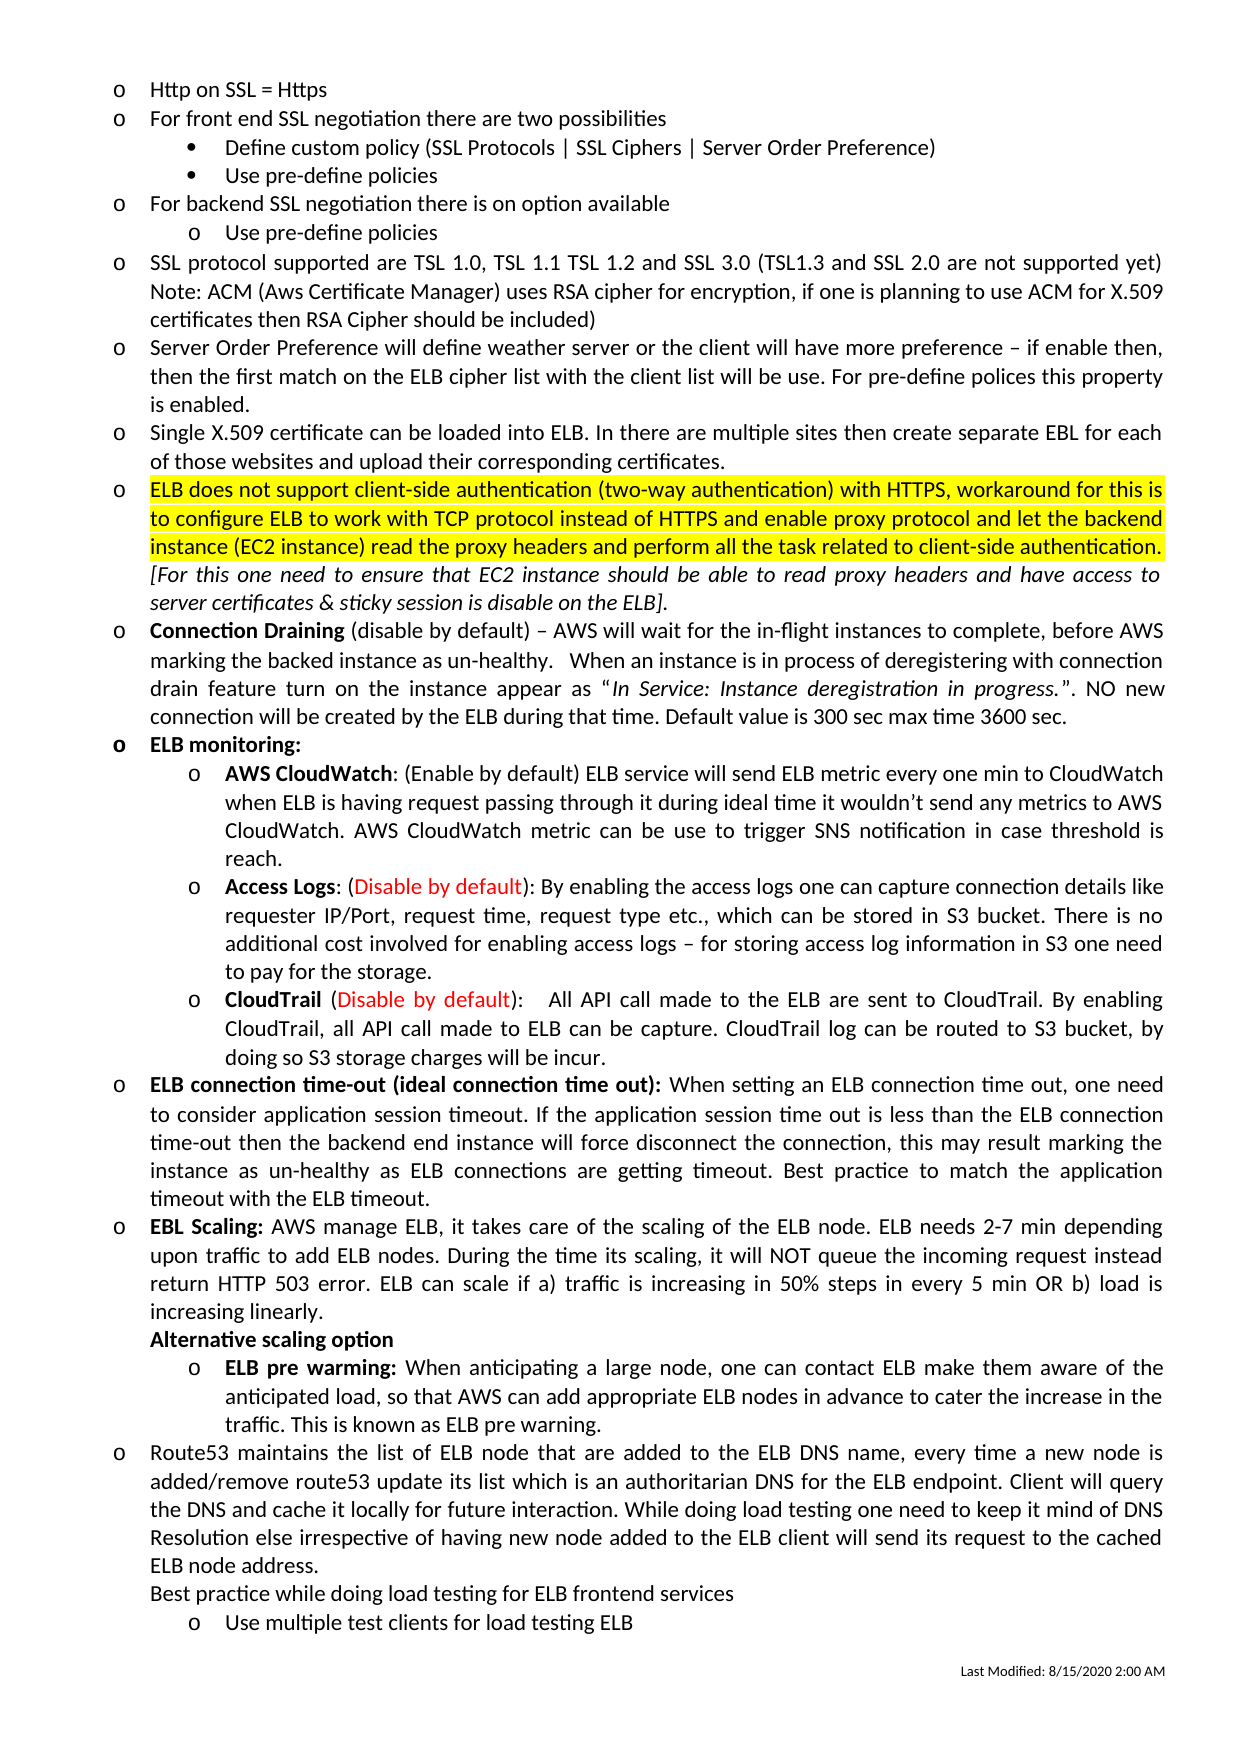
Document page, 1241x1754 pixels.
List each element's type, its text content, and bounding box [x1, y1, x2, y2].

list Best practice while doing load testing for ELB frontend services [150, 1579, 1165, 1608]
list For backend SSL negotiation there is on option available [112, 189, 1165, 218]
list Access Logs: (Disable by default): By enabling the access logs one can capture connection details like requester IP/Port, request time, request type etc., which can be stored in S3 bucket. There is no additional cost involved for enabling access logs – for storing access log information in S3 one need to pay for the storage. [187, 872, 1165, 985]
list Use pre-define policies [187, 161, 1165, 189]
list EBL Scaling: AWS manage ELB, it takes care of the scaling of the ELB node. ELB needs 2-7 min depending upon traffic to add ELB nodes. During the time its scaling, it will NOT queue the incoming request instead return HTTP 503 error. ELB can scale if a) traffic is increasing in 50% steps in every 5 min OR b) load is increasing linearly. [112, 1212, 1165, 1325]
list Connection Draining (disable by default) – AWS will wait for the in-flight instances to complete, before AWS marking the backed instance as un-healthy. When an instance is in process of deregistering with connection drain feature turn on the instance appear as “In Service: Instance deregistration in progress.”. NO new connection will be created by the ELB during that time. Default value is 300 sec max time 3600 sec. [112, 617, 1165, 730]
list CloudTrail (Disable by default): All API call made to the ELB are sent to CloudTrail. By enabling CloudTrail, all API call made to ELB can be capture. CloudTrail log can be routed to S3 bucket, by doing so S3 storage charges will be incur. [187, 985, 1165, 1071]
list Alternative scaling option [150, 1325, 1165, 1353]
list SSL protocol supported are TSL 1.0, TSL 1.1 TSL 1.2 and SSL 3.0 (TSL1.3 and SSL 2.0 are not supported yet) Note: ACM (Aws Certificate Manager) uses RSA cipher for encryption, if one is planning to use ACM for X.509 certificates then RSA Cipher should be included) [112, 248, 1165, 333]
list Route53 maintains the list of ELB node that are added to the ELB DNS name, every time a new node is added/remove route53 update its list which is an authoritarian DNS for the ELB endpoint. Client will query the DNS and cache it locally for future interaction. While doing load testing one need to keep it mind of DNS Resolution else irrespective of having new node added to the ELB client will send its request to the cached ELB node address. [112, 1438, 1165, 1579]
list Server Order Preference will define weather server or the client will have more preference – if enable then, then the first match on the ELB cipher list with the client list will be use. For pre-define polices this property is enabled. [112, 333, 1165, 418]
list Define custom policy (SSL Protocols | SSL Ciphers | Server Order Preference) [187, 133, 1165, 161]
list AWS CloudWatch: (Enable by default) ELB service will send ELB metric every one min to CloudWatch when ELB is having request passing through it during ideal time it wouldn’t send any metrics to AWS CloudWatch. AWS CloudWatch metric can be use to trigger SNS notification in case threshold is reach. [187, 759, 1165, 872]
list ELB pre warming: When anticipating a large node, one can contact ELB make them aware of the anticipated load, so that AWS can add appropriate ELB nodes in advance to cater the increase in the traffic. This is known as ELB pre warning. [187, 1353, 1165, 1438]
list Http on SSL = Https [112, 75, 1165, 104]
list ELB connection time-out (ideal connection time out): When setting an ELB connection time out, one need to consider application session timeout. If the application session time out is less than the ELB connection time-out then the backend end instance will force disconnect the connection, this may result marking the instance as un-healthy as ELB connections are getting timeout. Best practice to match the application timeout with the ELB timeout. [112, 1071, 1165, 1212]
list ELB does not support client-side authentication (two-way authentication) with HTTPS, workaround for this is to configure ELB to work with TCP protocol instead of HTTPS and enable proxy protocol and let the backend instance (EC2 instance) read the proxy headers and perform all the task related to client-side authentication. [For this one need to ensure that EC2 instance should be able to read proxy headers and have access to server certificates & sticky session is disable on the ELB]. [112, 475, 1165, 617]
list For front end SSL negotiation there are two possibilities [112, 104, 1165, 133]
list Use pre-define policies [187, 218, 1165, 248]
list Use multiple test clients for load testing ELB [187, 1608, 1165, 1637]
list ELB monitoring: [112, 730, 1165, 759]
list Single X.509 certificate can be loaded into ELB. In there are multiple sites then create separate EBL for each of those websites and upload their corresponding certificates. [112, 418, 1165, 475]
